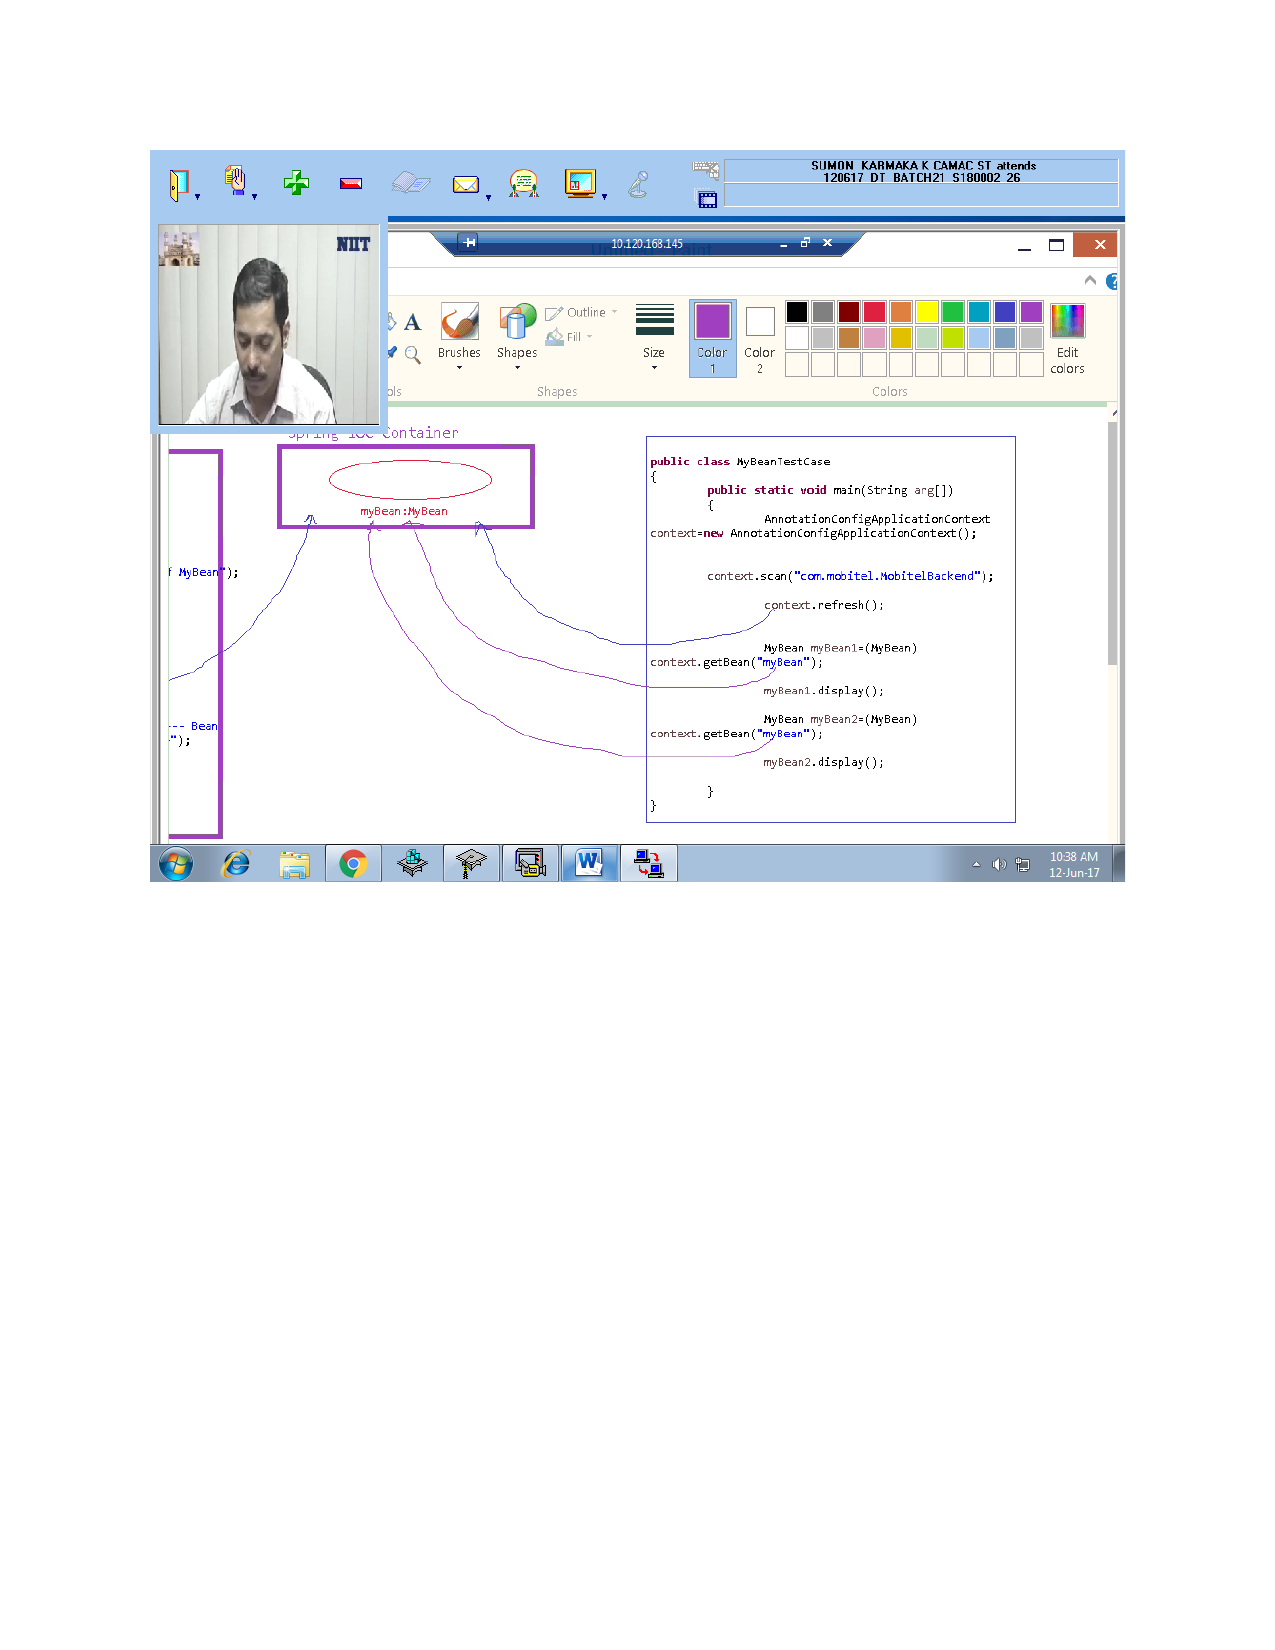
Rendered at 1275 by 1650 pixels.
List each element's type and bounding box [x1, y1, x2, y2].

picture [150, 150, 1125, 882]
